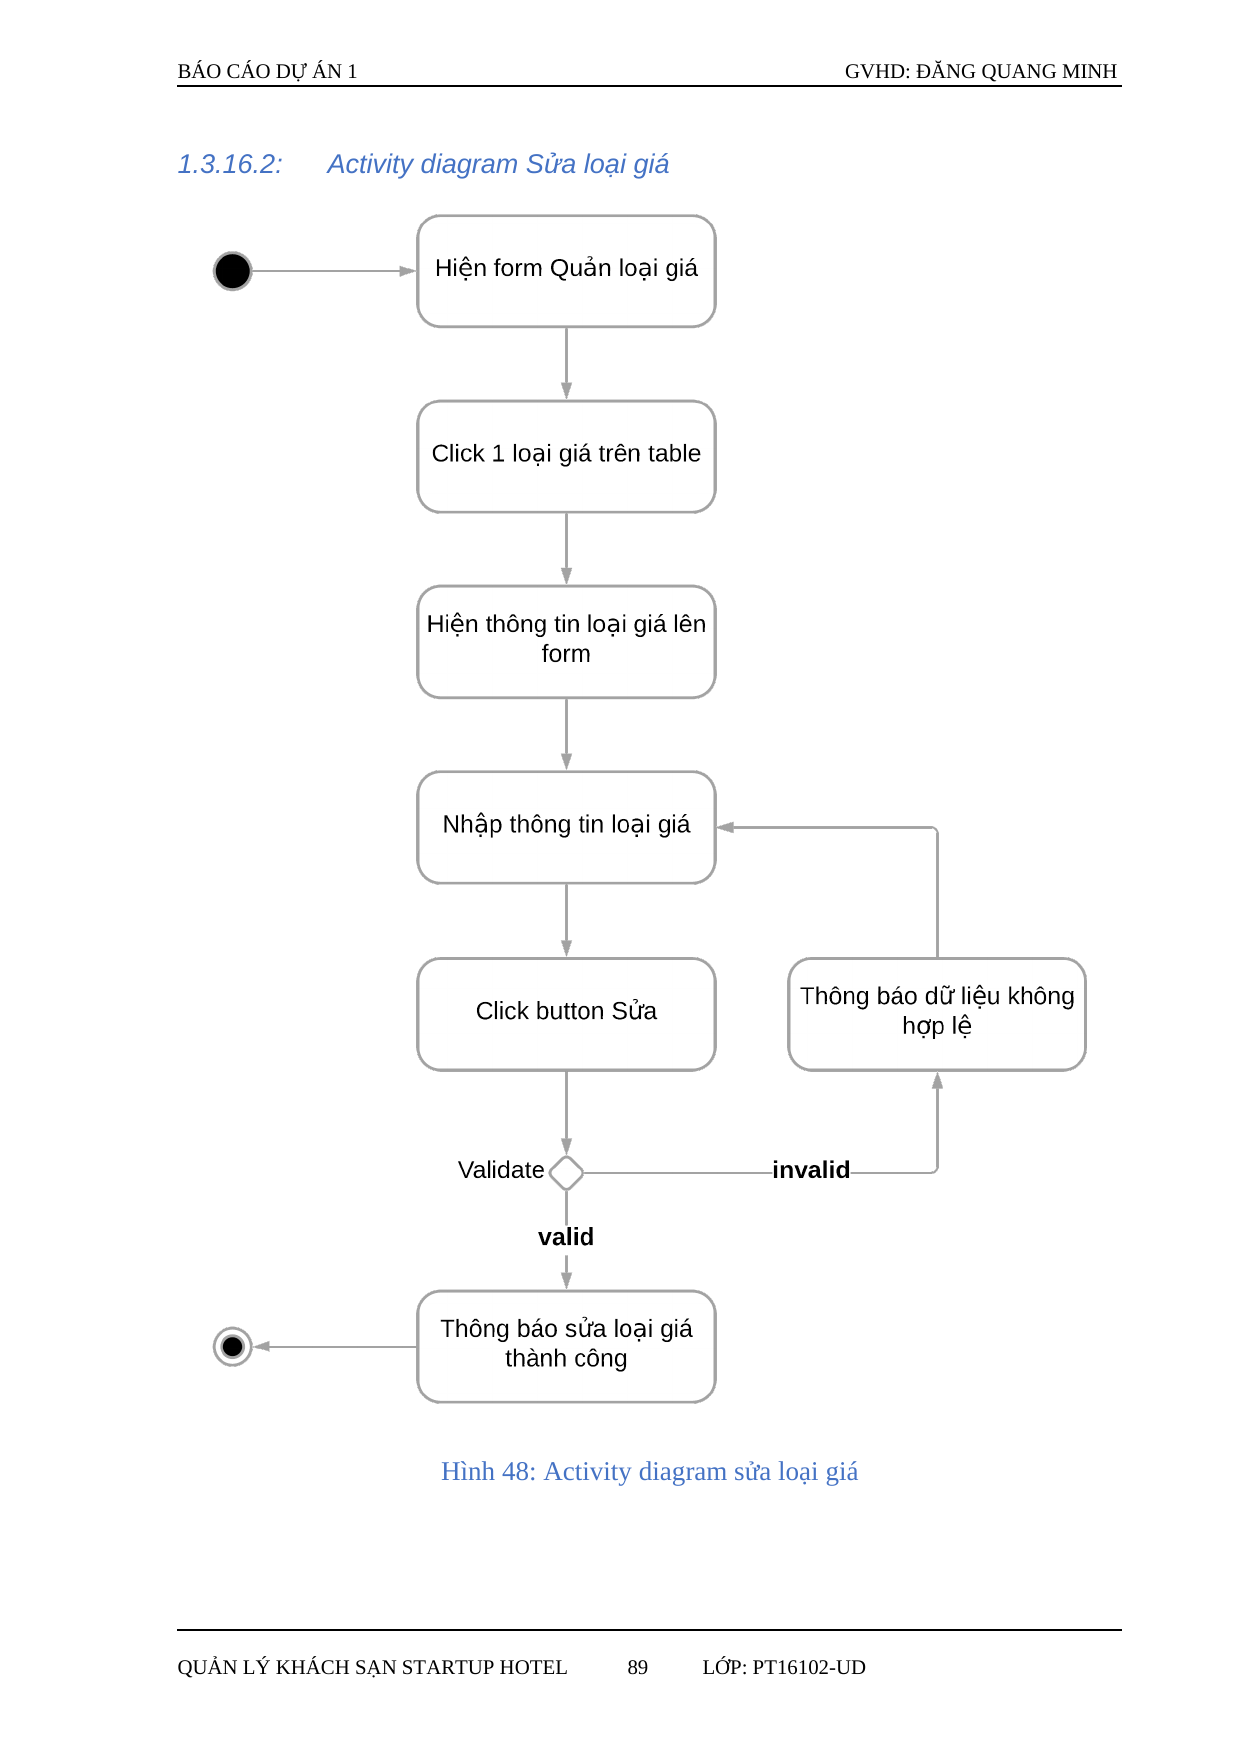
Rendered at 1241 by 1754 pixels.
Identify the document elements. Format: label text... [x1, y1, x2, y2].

picture [177, 178, 1123, 1439]
subtitle Activity diagram Sửa loại giá [177, 148, 1122, 178]
